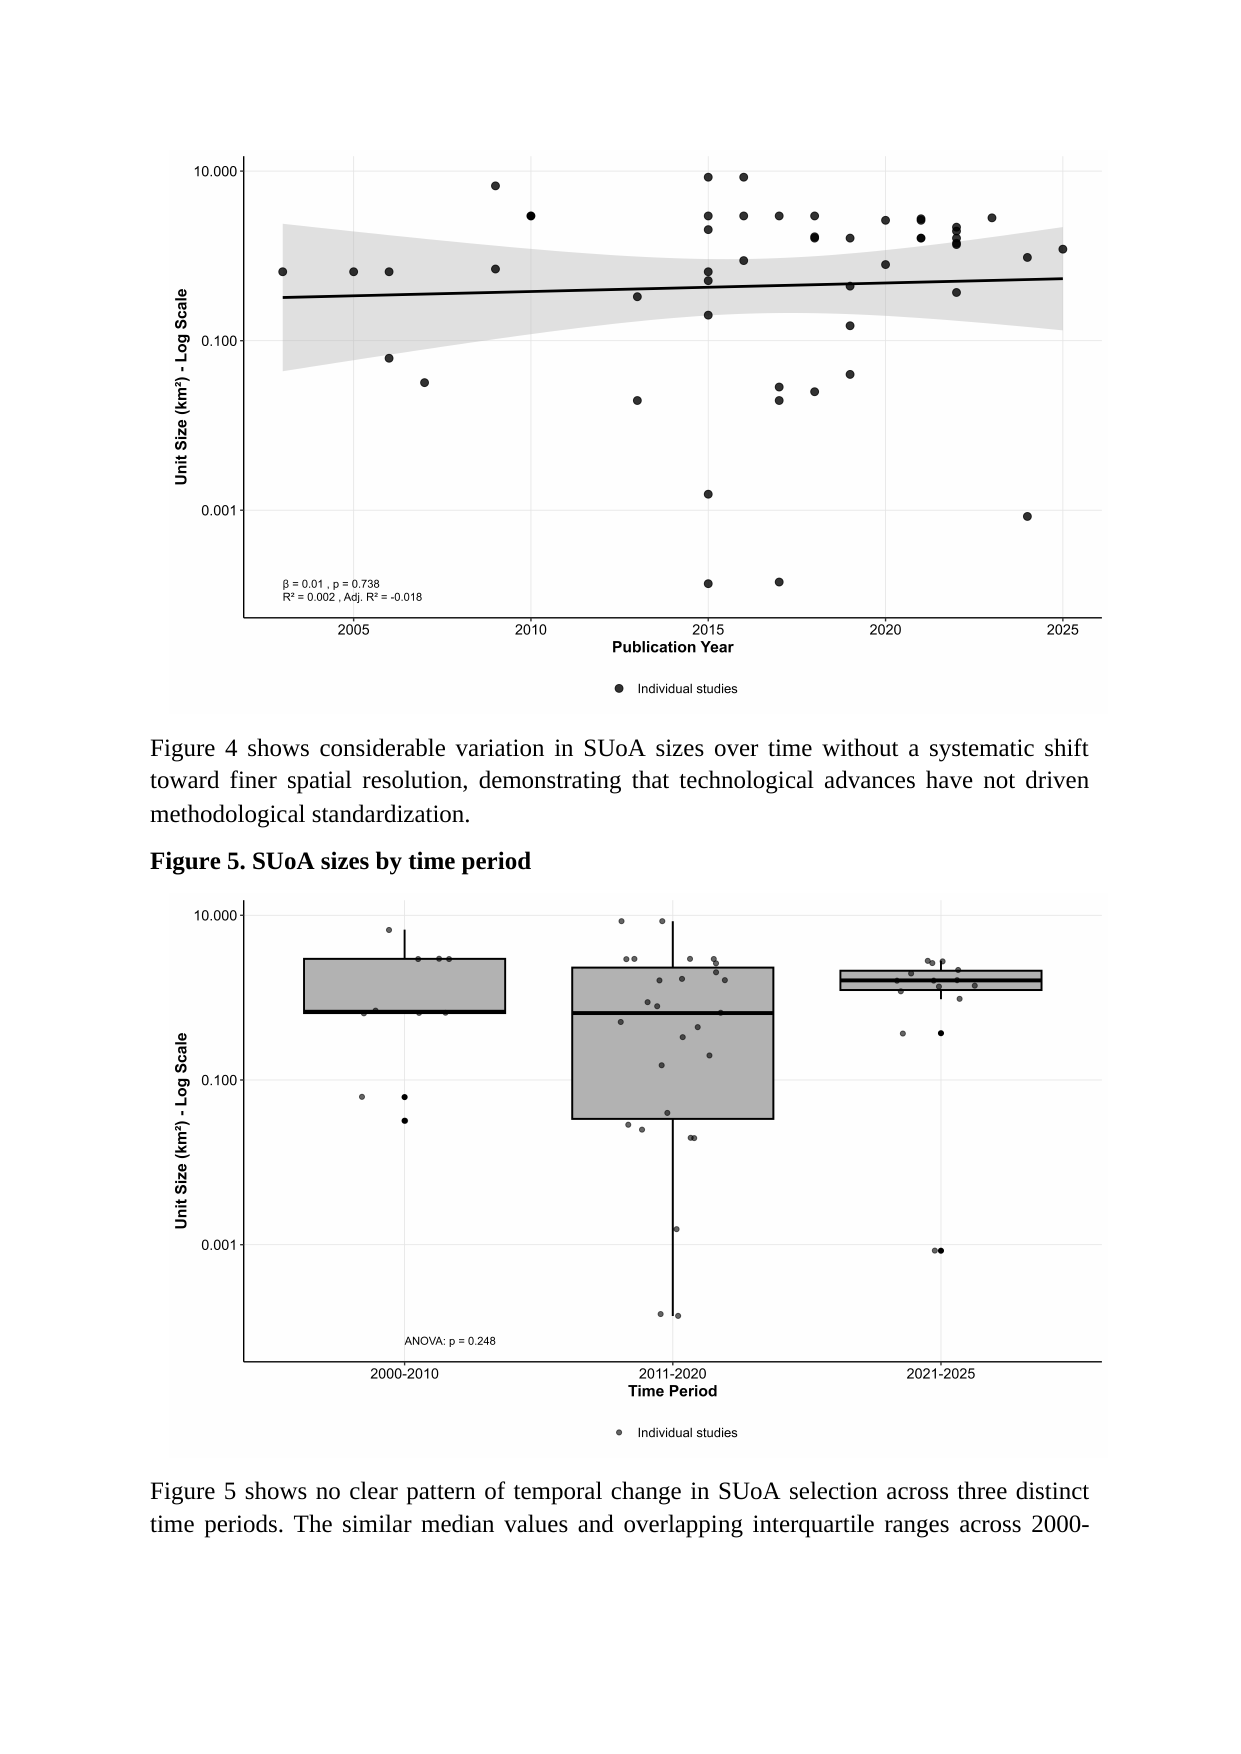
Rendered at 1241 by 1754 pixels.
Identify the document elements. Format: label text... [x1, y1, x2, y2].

text Figure 5. SUoA sizes by time period [150, 846, 1090, 875]
text Figure 4 shows considerable variation in SUoA sizes over time without a systematic shift toward finer spatial resolution, demonstrating that technological advances have not driven methodological standardization. [150, 733, 1090, 827]
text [150, 1476, 1090, 1538]
